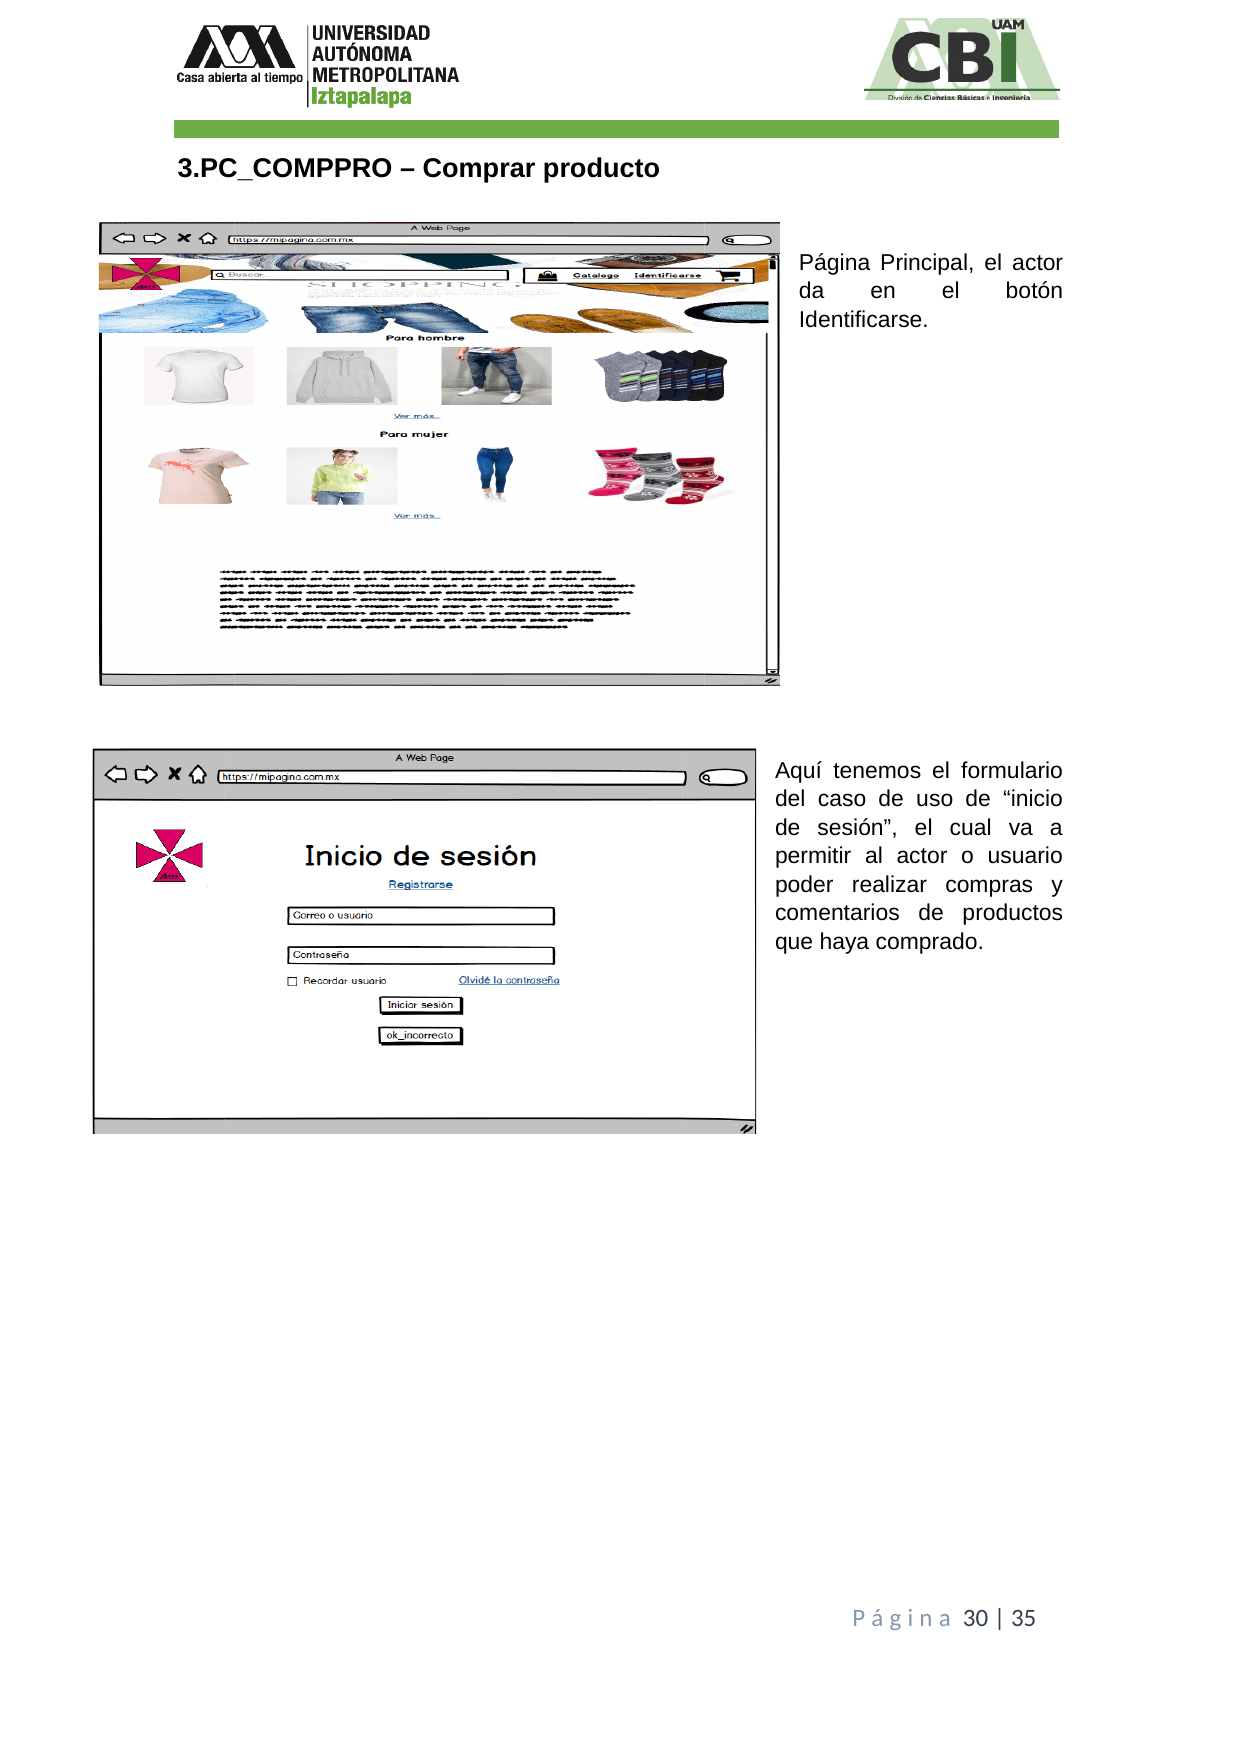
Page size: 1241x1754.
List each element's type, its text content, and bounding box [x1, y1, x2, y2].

picture [863, 18, 1060, 100]
text Página Principal, el actor da en el botón Identificarse. [780, 249, 1063, 332]
picture [177, 25, 459, 109]
picture [98, 222, 780, 686]
text Aquí tenemos el formulario del caso de uso de “inicio de sesión”, el cual va a permitir al actor o usuario poder realizar compras y comentarios de productos que haya comprado. [757, 757, 1063, 954]
picture [92, 748, 757, 1134]
subtitle 3.PC_COMPPRO – Comprar producto [177, 152, 1063, 183]
